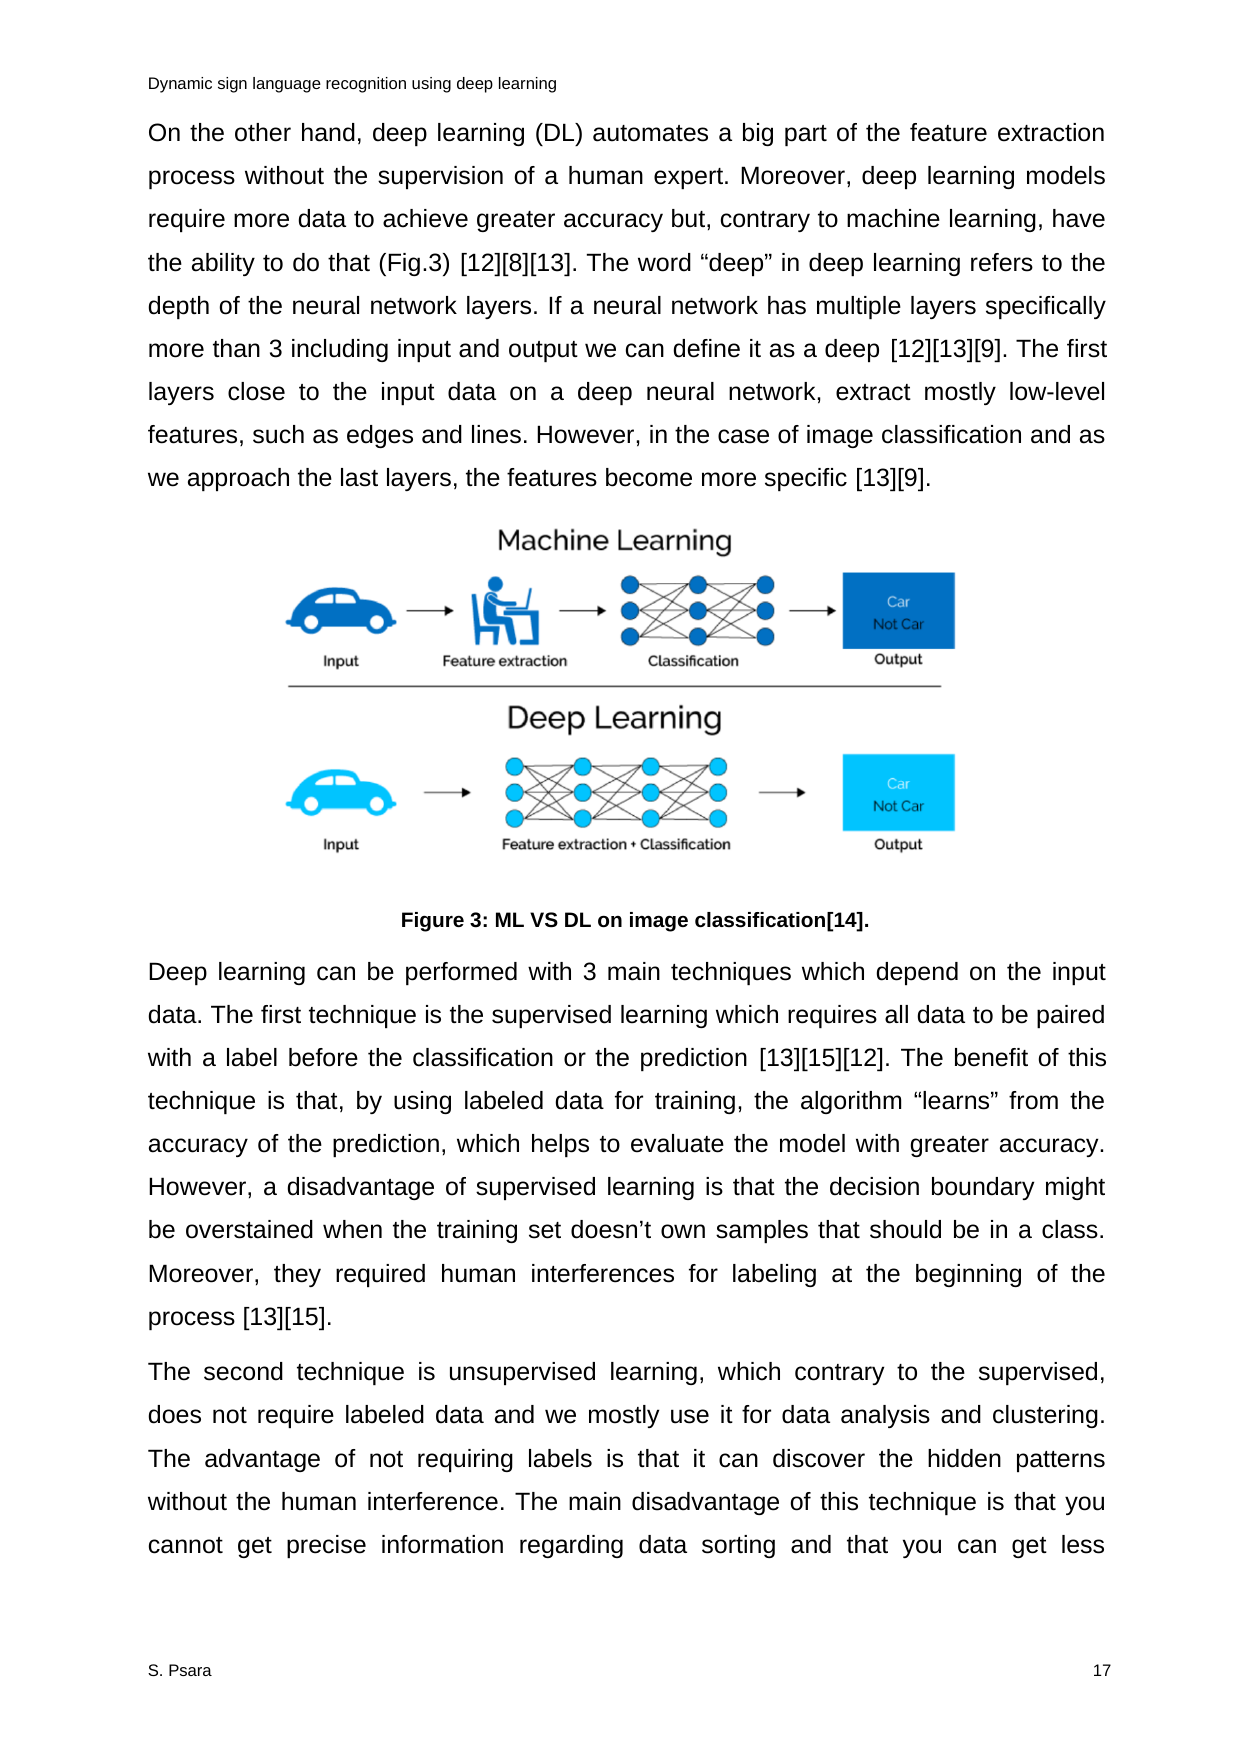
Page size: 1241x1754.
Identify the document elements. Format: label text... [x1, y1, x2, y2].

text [148, 1357, 1107, 1558]
text Figure 3: ML VS DL on image classification. [148, 908, 1122, 932]
text On the other hand, deep learning (DL) automates a big part of the feature extraction process without the supervision of a human expert. Moreover, deep learning models require more data to achieve greater accuracy but, contrary to machine learning, have the ability to do that (Fig.3) . The word “deep” in deep learning refers to the depth of the neural network layers. If a neural network has multiple layers specifically more than 3 including input and output we can define it as a deep . The first layers close to the input data on a deep neural network, extract mostly low-level features, such as edges and lines. However, in the case of image classification and as we approach the last layers, the features become more specific . [148, 118, 1107, 492]
text Deep learning can be performed with 3 main techniques which depend on the input data. The first technique is the supervised learning which requires all data to be paired with a label before the classification or the prediction . The benefit of this technique is that, by using labeled data for training, the algorithm “learns” from the accuracy of the prediction, which helps to evaluate the model with greater accuracy. However, a disadvantage of supervised learning is that the decision boundary might be overstained when the training set doesn’t own samples that should be in a class. Moreover, they required human interferences for labeling at the beginning of the process . [148, 957, 1107, 1330]
picture [265, 518, 968, 882]
